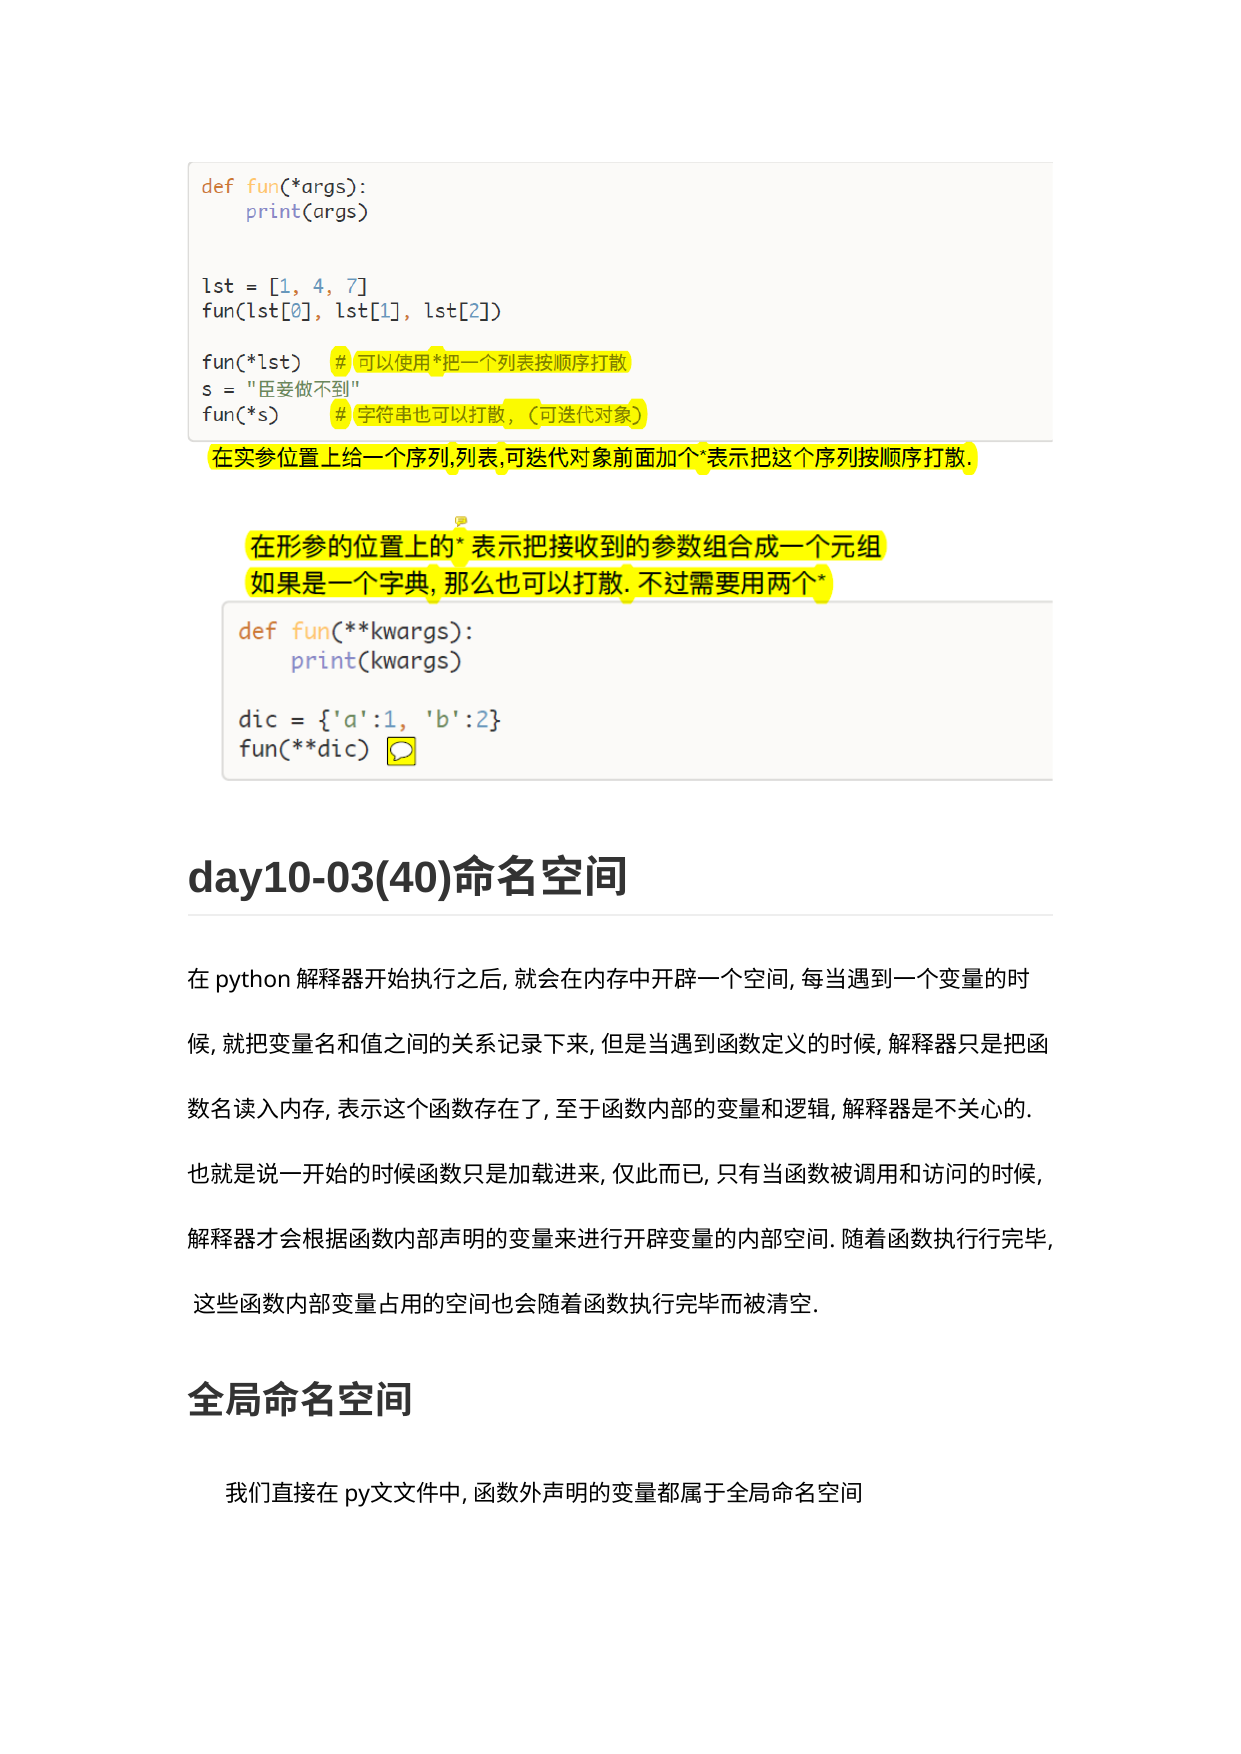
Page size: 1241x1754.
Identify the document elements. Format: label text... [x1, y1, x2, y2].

text 全局命名空间 [187, 1364, 1053, 1429]
picture [187, 162, 1053, 475]
text 在python解释器开始执⾏之后, 就会在内存中开辟一个空间, 每当遇到一个变量的时候, 就把变量名和值之间的关系记录下来, 但是当遇到函数定义的时候, 解释器只是把函数名读入内存, 表示这个函数存在了, ⾄于函数内部的变量和逻辑, 解释器是不关心的. 也就是说一开始的时候函数只是加载进来, 仅此而已, 只有当函数被调用和访问的时候, 解释器才会根据函数内部声明的变量来进行开辟变量的内部空间. 随着函数执⾏行完毕, 这些函数内部变量占⽤的空间也会随着函数执⾏完毕而被清空. [187, 945, 1053, 1335]
picture [187, 487, 1053, 783]
text day10-03(40)命名空间 [187, 841, 1053, 916]
list 我们直接在py⽂文件中, 函数外声明的变量都属于全局命名空间 [225, 1458, 1053, 1523]
